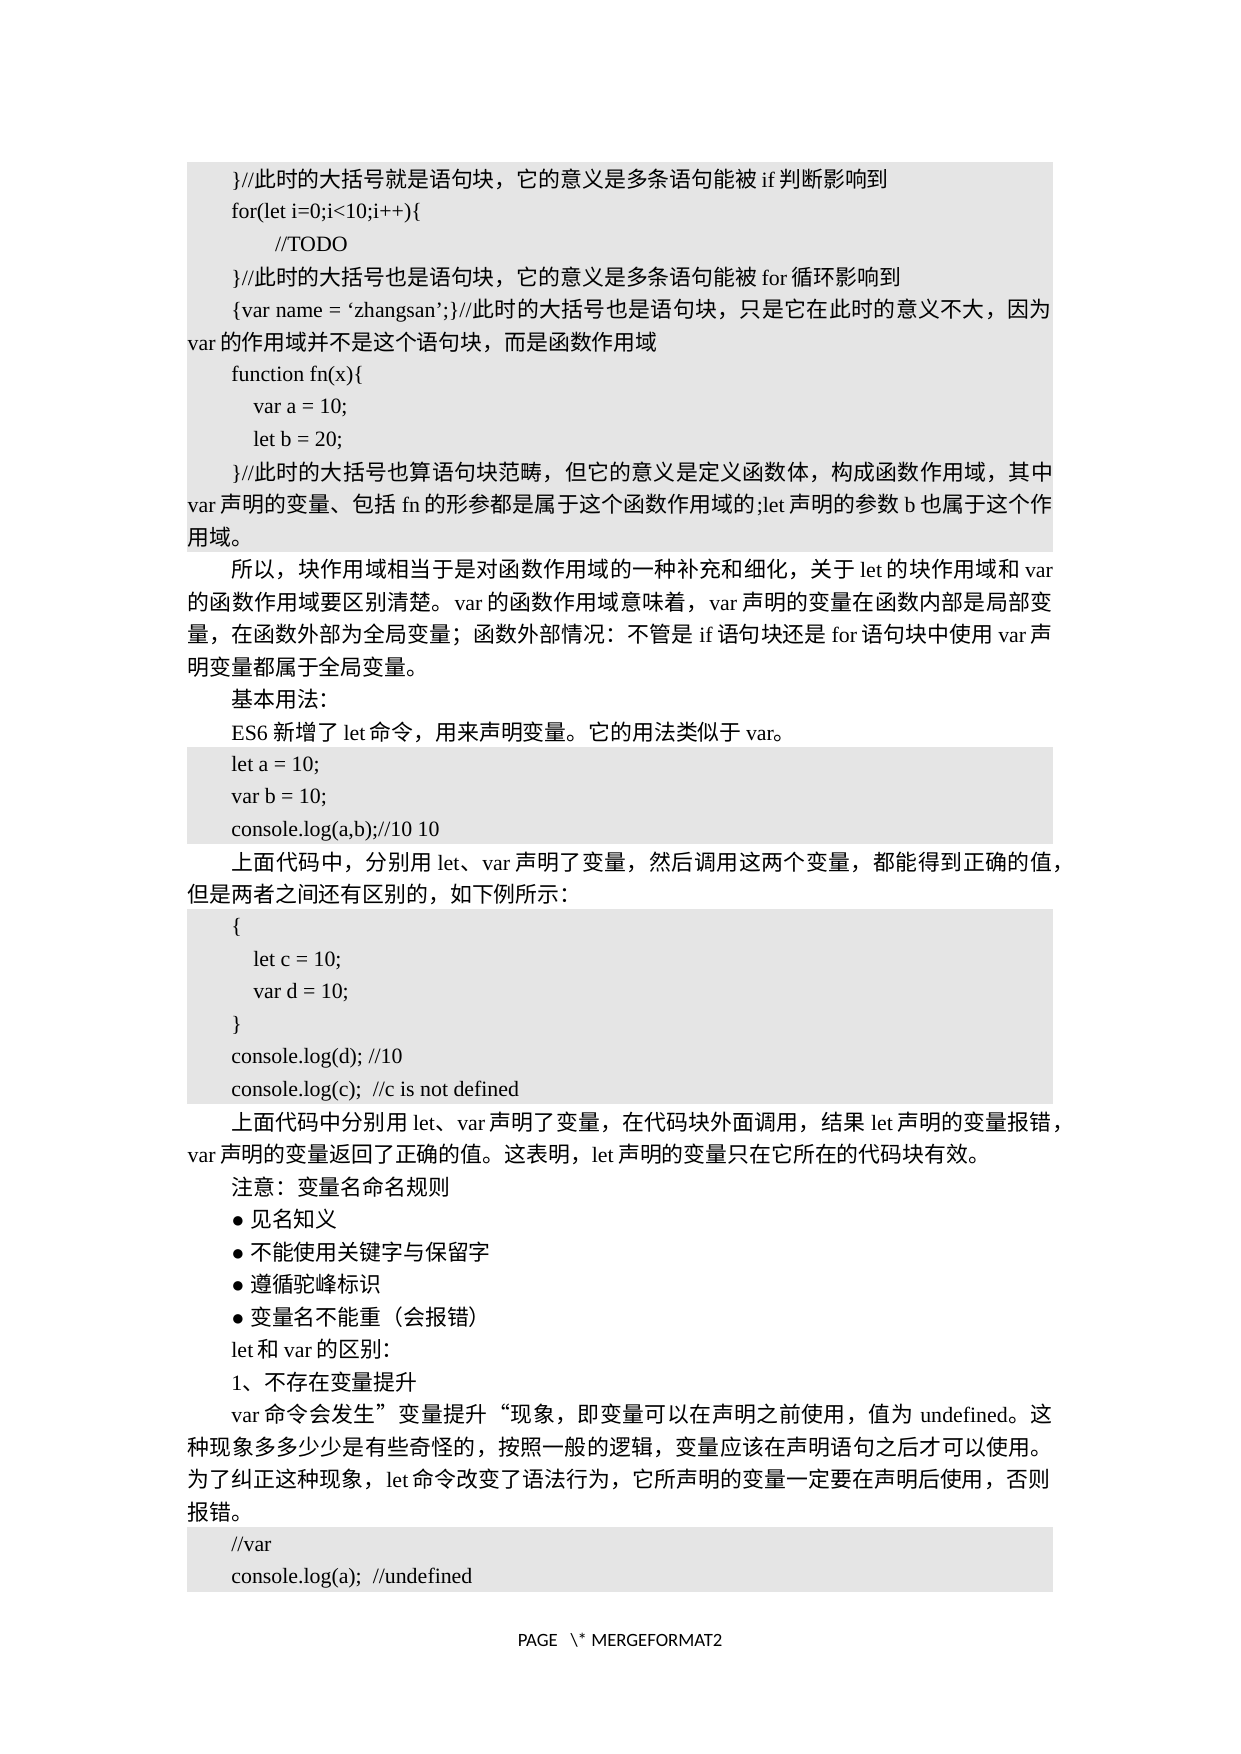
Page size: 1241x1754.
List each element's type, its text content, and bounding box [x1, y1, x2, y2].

text 注意：变量名命名规则 [187, 1169, 1053, 1202]
text console.log(a,b);//10 10 [187, 812, 1053, 844]
text { [187, 909, 1053, 942]
text 上面代码中，分别用let、var声明了变量，然后调用这两个变量，都能得到正确的值，但是两者之间还有区别的，如下例所示： [187, 844, 1053, 909]
text let和var的区别： [187, 1332, 1053, 1364]
text var d = 10; [187, 974, 1053, 1007]
text //var [187, 1527, 1053, 1559]
text ● 不能使用关键字与保留字 [187, 1234, 1053, 1267]
text {var name = ‘zhangsan’;}//此时的大括号也是语句块，只是它在此时的意义不大，因为var的作用域并不是这个语句块，而是函数作用域 [187, 292, 1053, 357]
text ● 变量名不能重（会报错） [187, 1299, 1053, 1332]
text 上面代码中分别用let、var声明了变量，在代码块外面调用，结果let声明的变量报错，var声明的变量返回了正确的值。这表明，let声明的变量只在它所在的代码块有效。 [187, 1104, 1053, 1169]
text //TODO [187, 227, 1053, 259]
text var b = 10; [187, 779, 1053, 812]
text console.log(d); //10 [187, 1039, 1053, 1072]
text }//此时的大括号也算语句块范畴，但它的意义是定义函数体，构成函数作用域，其中var声明的变量、包括fn的形参都是属于这个函数作用域的;let声明的参数b也属于这个作用域。 [187, 454, 1053, 552]
text 基本用法： [187, 682, 1053, 714]
text let b = 20; [187, 422, 1053, 454]
text }//此时的大括号就是语句块，它的意义是多条语句能被if判断影响到 [187, 162, 1053, 194]
text } [187, 1007, 1053, 1039]
text let c = 10; [187, 942, 1053, 974]
text let a = 10; [187, 747, 1053, 779]
text var命令会发生”变量提升“现象，即变量可以在声明之前使用，值为undefined。这种现象多多少少是有些奇怪的，按照一般的逻辑，变量应该在声明语句之后才可以使用。为了纠正这种现象，let命令改变了语法行为，它所声明的变量一定要在声明后使用，否则报错。 [187, 1397, 1053, 1527]
text ES6 新增了let命令，用来声明变量。它的用法类似于var。 [187, 714, 1053, 747]
text 1、不存在变量提升 [187, 1364, 1053, 1397]
text ● 见名知义 [187, 1202, 1053, 1234]
text }//此时的大括号也是语句块，它的意义是多条语句能被for循环影响到 [187, 259, 1053, 292]
text function fn(x){ [187, 357, 1053, 389]
text console.log(c); //c is not defined [187, 1072, 1053, 1104]
text console.log(a); //undefined [187, 1559, 1053, 1592]
text for(let i=0;i<10;i++){ [187, 194, 1053, 227]
text 所以，块作用域相当于是对函数作用域的一种补充和细化，关于let的块作用域和var的函数作用域要区别清楚。var的函数作用域意味着，var声明的变量在函数内部是局部变量，在函数外部为全局变量；函数外部情况：不管是if语句块还是for语句块中使用var声明变量都属于全局变量。 [187, 552, 1053, 682]
text var a = 10; [187, 389, 1053, 422]
text ● 遵循驼峰标识 [187, 1267, 1053, 1299]
